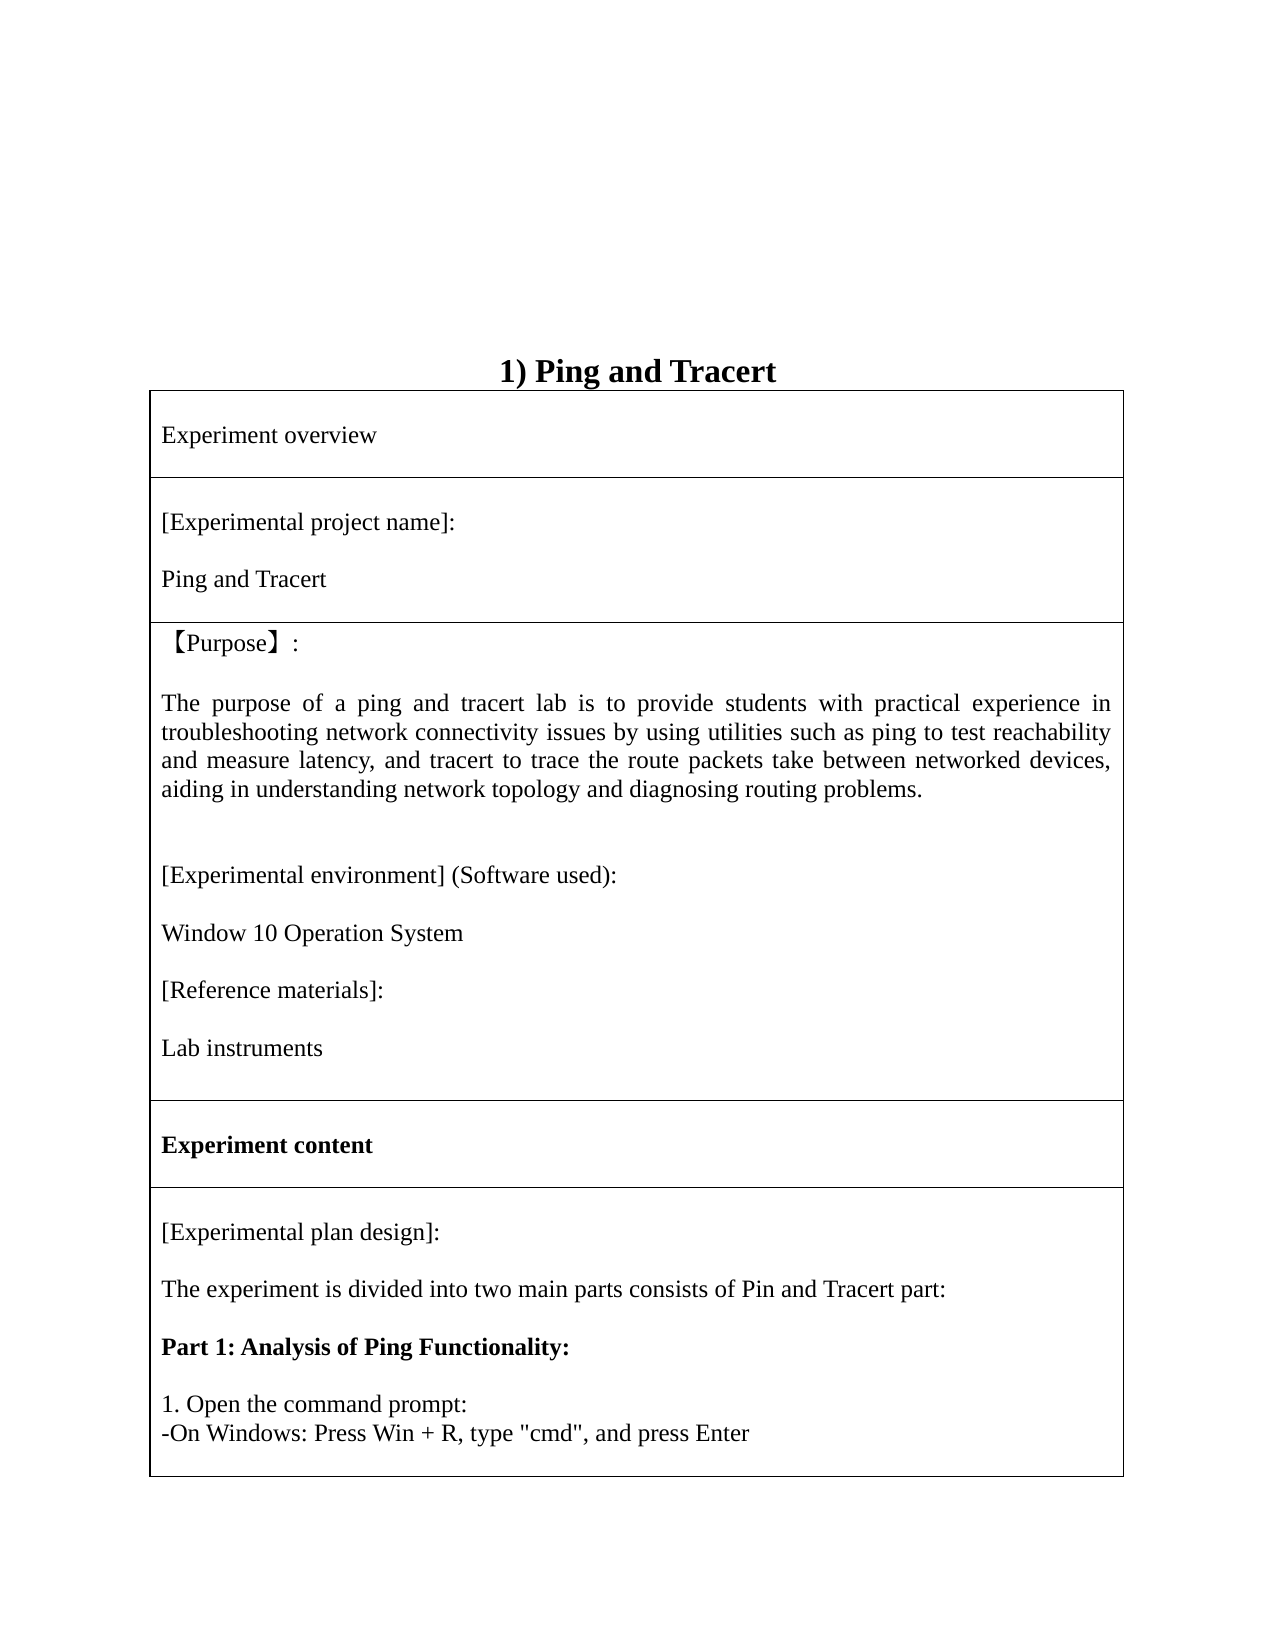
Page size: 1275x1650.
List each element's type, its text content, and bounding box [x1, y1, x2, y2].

table_cell Experiment content [151, 1101, 1123, 1187]
table_cell 【Purpose】: The purpose of a ping and tracert lab is to provide students with practical experience in troubleshooting network connectivity issues by using utilities such as ping to test reachability and measure latency, and tracert to trace the route packets take between networked devices, aiding in understanding network topology and diagnosing routing problems. [Experimental environment] (Software used): Window 10 Operation System [Reference materials]: Lab instruments [151, 623, 1123, 1100]
table_cell [Experimental project name]: Ping and Tracert [151, 478, 1123, 622]
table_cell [151, 1188, 1123, 1476]
text 1) Ping and Tracert [150, 352, 1125, 390]
table_header Experiment overview [151, 391, 1123, 477]
